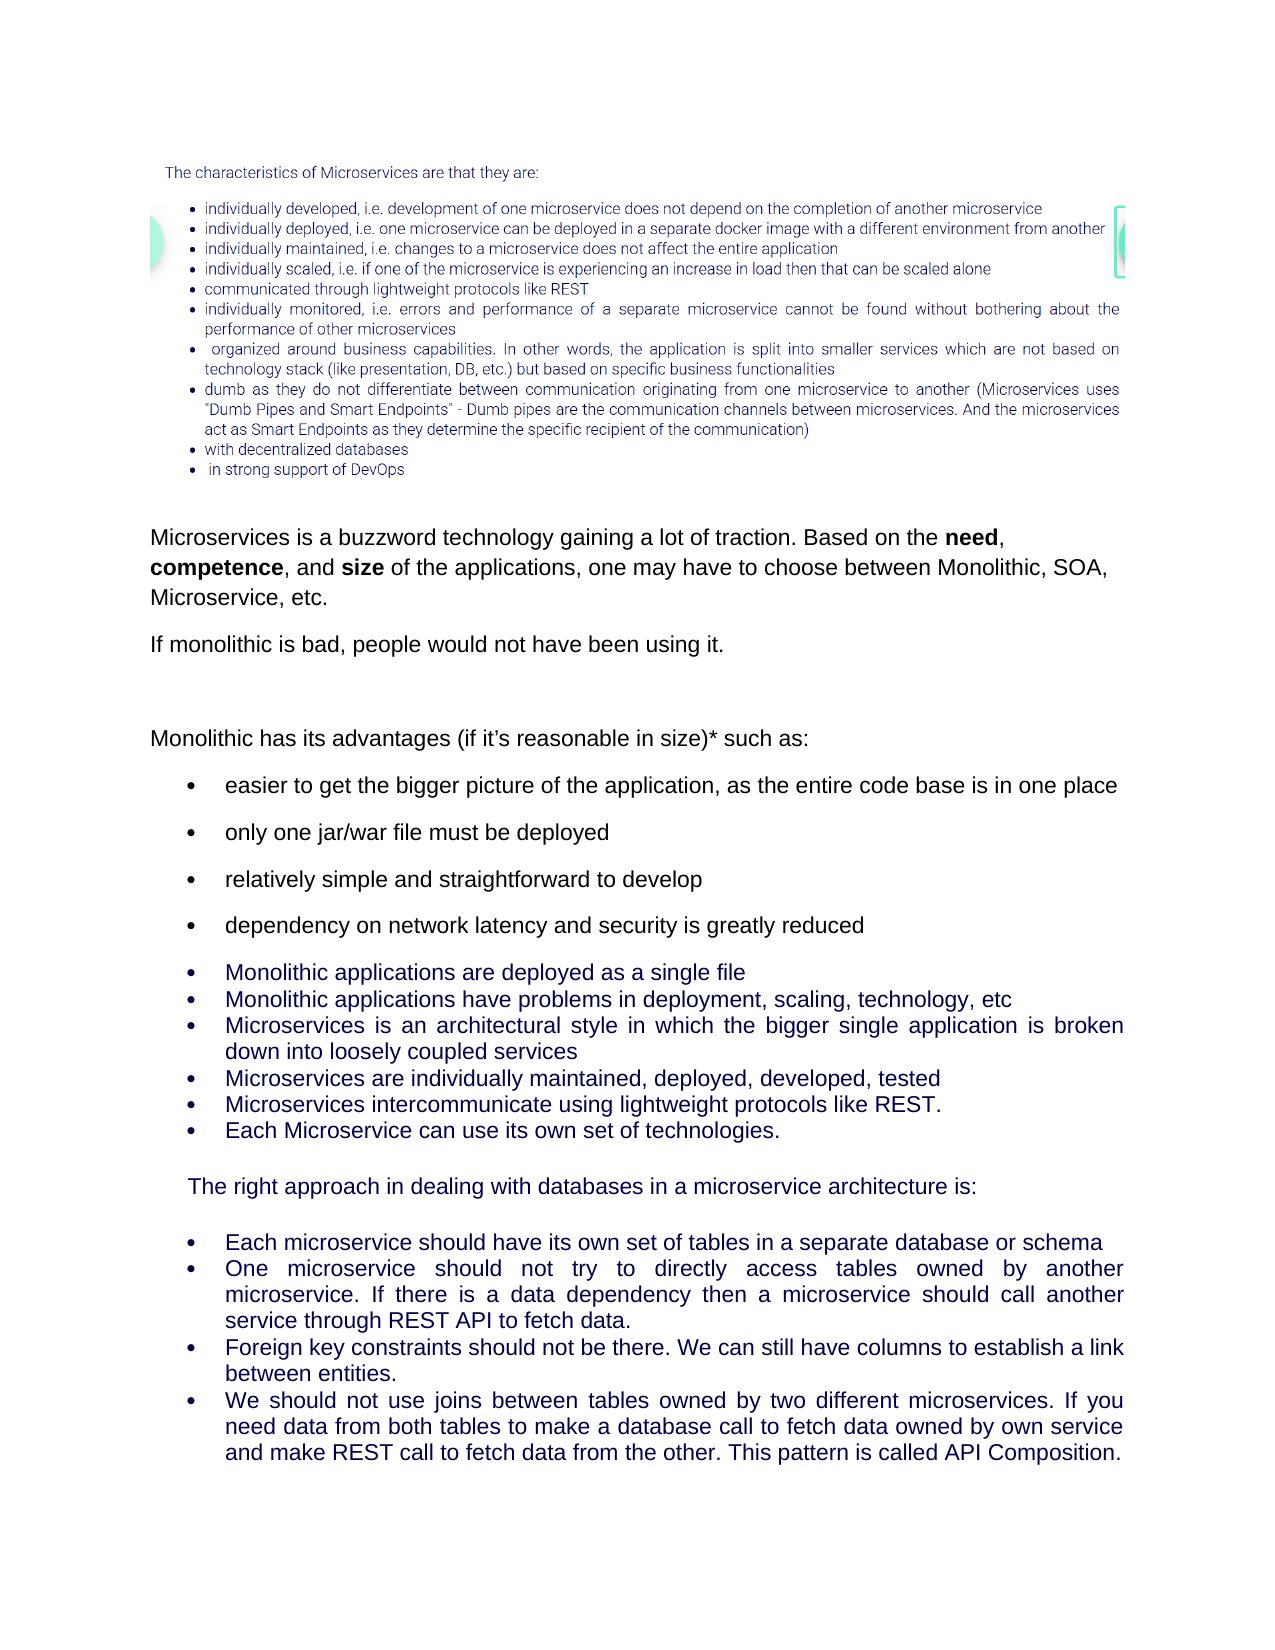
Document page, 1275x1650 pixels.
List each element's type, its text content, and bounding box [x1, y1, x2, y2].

list Microservices is an architectural style in which the bigger single application is broken down into loosely coupled services [187, 1012, 1125, 1065]
list Monolithic applications are deployed as a single file [187, 959, 1125, 986]
picture [150, 150, 1125, 502]
text Microservices is a buzzword technology gaining a lot of traction. Based on the need, competence, and size of the applications, one may have to choose between Monolithic, SOA, Microservice, etc. [150, 524, 1125, 611]
text The right approach in dealing with databases in a microservice architecture is: [187, 1173, 1125, 1199]
list Microservices intercommunicate using lightweight protocols like REST. [187, 1091, 1125, 1117]
list We should not use joins between tables owned by two different microservices. If you need data from both tables to make a database call to fetch data owned by own service and make REST call to fetch data from the other. This pattern is called API Composition. [187, 1387, 1125, 1466]
list dependency on network latency and security is greatly reduced [187, 912, 1125, 939]
text Monolithic has its advantages (if it’s reasonable in size)* such as: [150, 725, 1125, 751]
list only one jar/war file must be deployed [187, 819, 1125, 845]
list relatively simple and straightforward to develop [187, 866, 1125, 892]
text If monolithic is bad, people would not have been using it. [150, 631, 1125, 657]
list One microservice should not try to directly access tables owned by another microservice. If there is a data dependency then a microservice should call another service through REST API to fetch data. [187, 1255, 1125, 1334]
list Each microservice should have its own set of tables in a separate database or schema [187, 1228, 1125, 1255]
list Each Microservice can use its own set of technologies. [187, 1117, 1125, 1144]
list Monolithic applications have problems in deployment, scaling, technology, etc [187, 986, 1125, 1012]
list Microservices are individually maintained, deployed, developed, tested [187, 1065, 1125, 1091]
list Foreign key constraints should not be there. We can still have columns to establish a link between entities. [187, 1334, 1125, 1387]
list easier to get the bigger picture of the application, as the entire code base is in one place [187, 772, 1125, 798]
